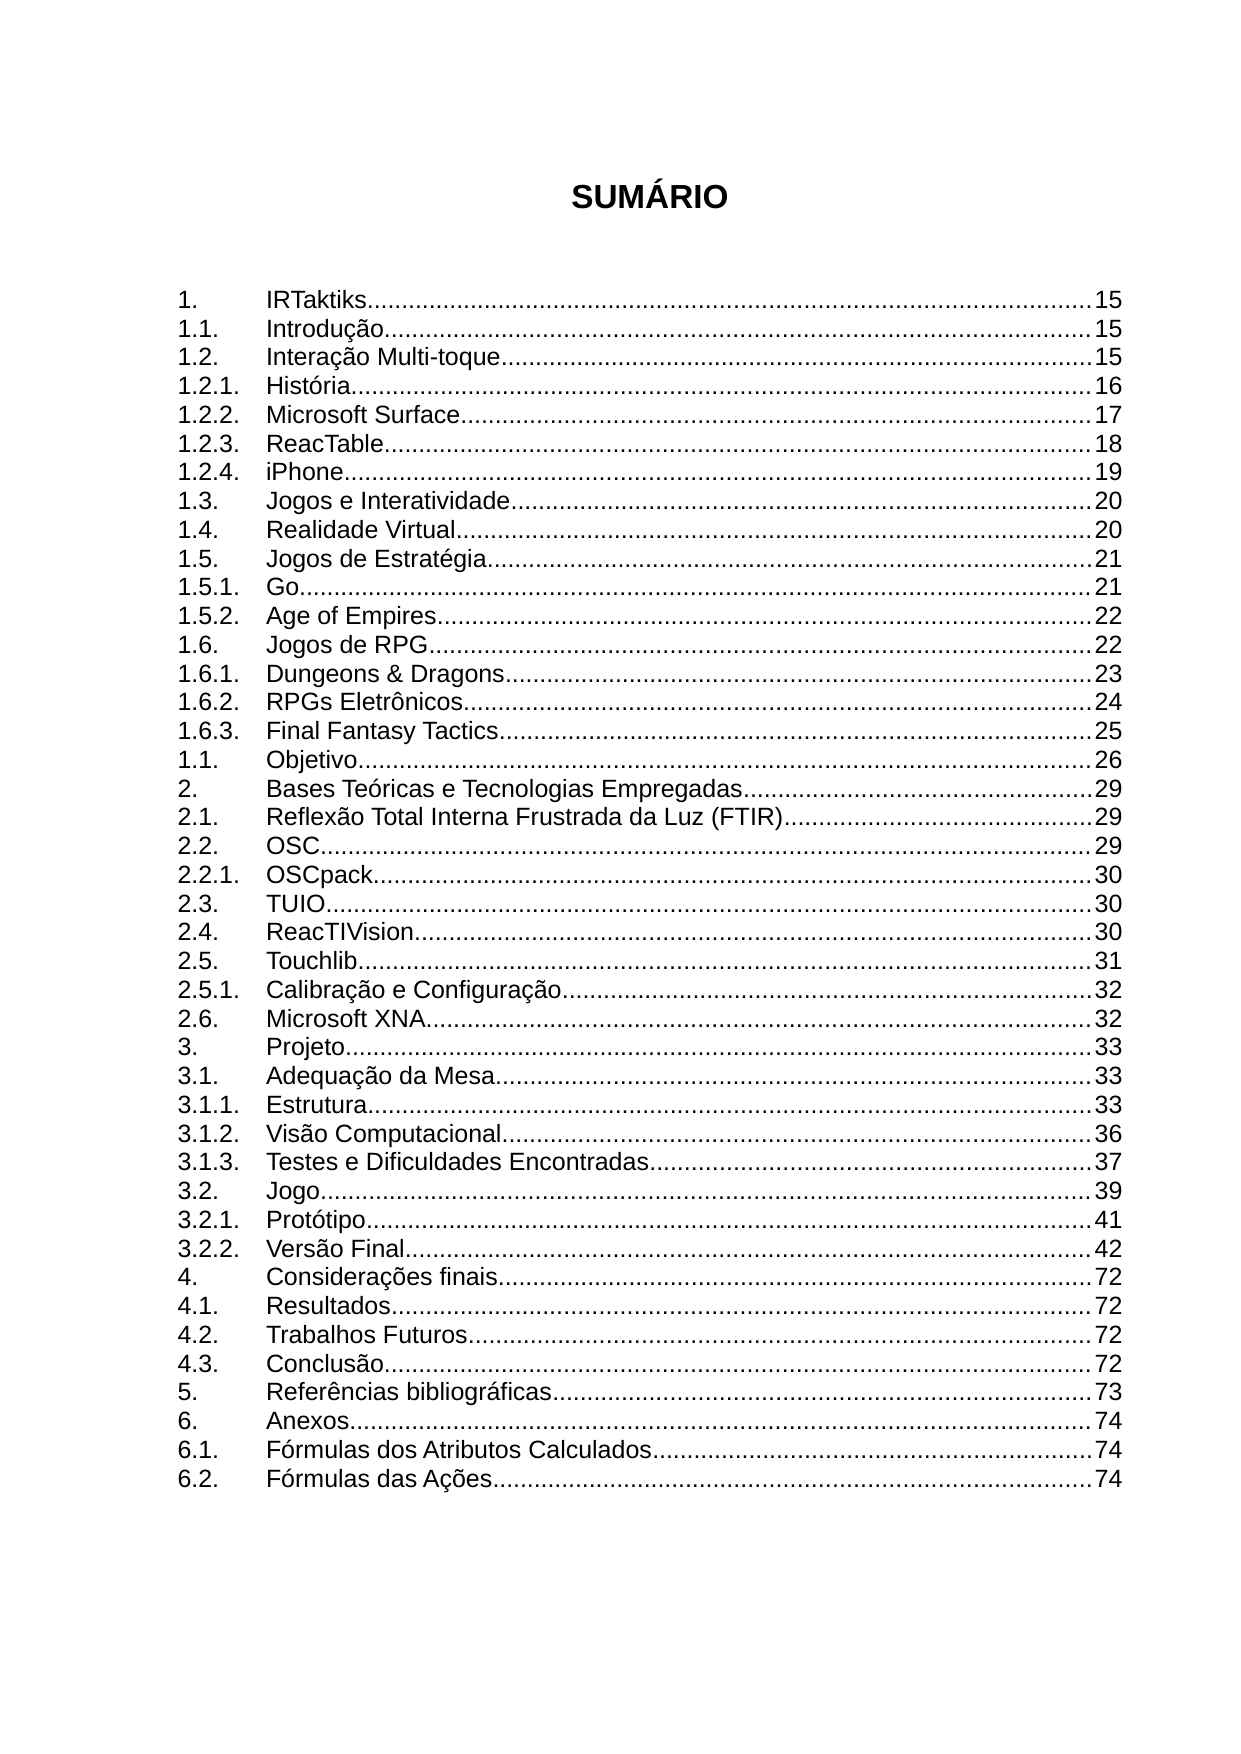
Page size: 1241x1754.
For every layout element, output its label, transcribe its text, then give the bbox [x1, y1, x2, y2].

text 1.1. Introdução 15 [177, 313, 1122, 342]
text 2.5.1. Calibração e Configuração 32 [177, 975, 1122, 1003]
text 2.1. Reflexão Total Interna Frustrada da Luz (FTIR) 29 [177, 802, 1122, 831]
text 1.2.1. História 16 [177, 371, 1122, 400]
text 1.2.4. iPhone 19 [177, 457, 1122, 486]
text 1.2. Interação Multi-toque 15 [177, 342, 1122, 371]
text 2. Bases Teóricas e Tecnologias Empregadas 29 [177, 773, 1122, 802]
text 4.1. Resultados 72 [177, 1291, 1122, 1320]
text 3.2. Jogo 39 [177, 1176, 1122, 1205]
text 3.2.1. Protótipo 41 [177, 1205, 1122, 1233]
text 1.6. Jogos de RPG 22 [177, 630, 1122, 658]
text 3.2.2. Versão Final 42 [177, 1233, 1122, 1262]
text 5. Referências bibliográficas 73 [177, 1377, 1122, 1406]
text Sumário [177, 177, 1122, 216]
text 3.1. Adequação da Mesa 33 [177, 1061, 1122, 1090]
text 3.1.3. Testes e Dificuldades Encontradas 37 [177, 1147, 1122, 1176]
text 4.3. Conclusão 72 [177, 1348, 1122, 1377]
text 1.3. Jogos e Interatividade 20 [177, 486, 1122, 515]
text 2.5. Touchlib 31 [177, 946, 1122, 975]
text 1.5.1. Go 21 [177, 572, 1122, 601]
text 3.1.1. Estrutura 33 [177, 1090, 1122, 1118]
text 2.2.1. OSCpack 30 [177, 860, 1122, 888]
text 1.6.1. Dungeons & Dragons 23 [177, 658, 1122, 687]
text 4.2. Trabalhos Futuros 72 [177, 1320, 1122, 1348]
text 1.6.3. Final Fantasy Tactics 25 [177, 716, 1122, 745]
text 1.4. Realidade Virtual 20 [177, 515, 1122, 543]
text 2.6. Microsoft XNA 32 [177, 1003, 1122, 1032]
text 3.1.2. Visão Computacional 36 [177, 1118, 1122, 1147]
text 1.1. Objetivo 26 [177, 745, 1122, 773]
text 6.1. Fórmulas dos Atributos Calculados 74 [177, 1435, 1122, 1463]
text 1. IRTaktiks 15 [177, 285, 1122, 313]
text 1.6.2. RPGs Eletrônicos 24 [177, 687, 1122, 716]
text 1.2.2. Microsoft Surface 17 [177, 400, 1122, 428]
text 3. Projeto 33 [177, 1032, 1122, 1061]
text 1.5.2. Age of Empires 22 [177, 601, 1122, 630]
text 4. Considerações finais 72 [177, 1262, 1122, 1291]
text 6.2. Fórmulas das Ações 74 [177, 1463, 1122, 1492]
text 2.3. TUIO 30 [177, 888, 1122, 917]
text 1.2.3. ReacTable 18 [177, 428, 1122, 457]
text 2.4. ReacTIVision 30 [177, 917, 1122, 946]
text 1.5. Jogos de Estratégia 21 [177, 543, 1122, 572]
text 6. Anexos 74 [177, 1406, 1122, 1435]
text 2.2. OSC 29 [177, 831, 1122, 860]
